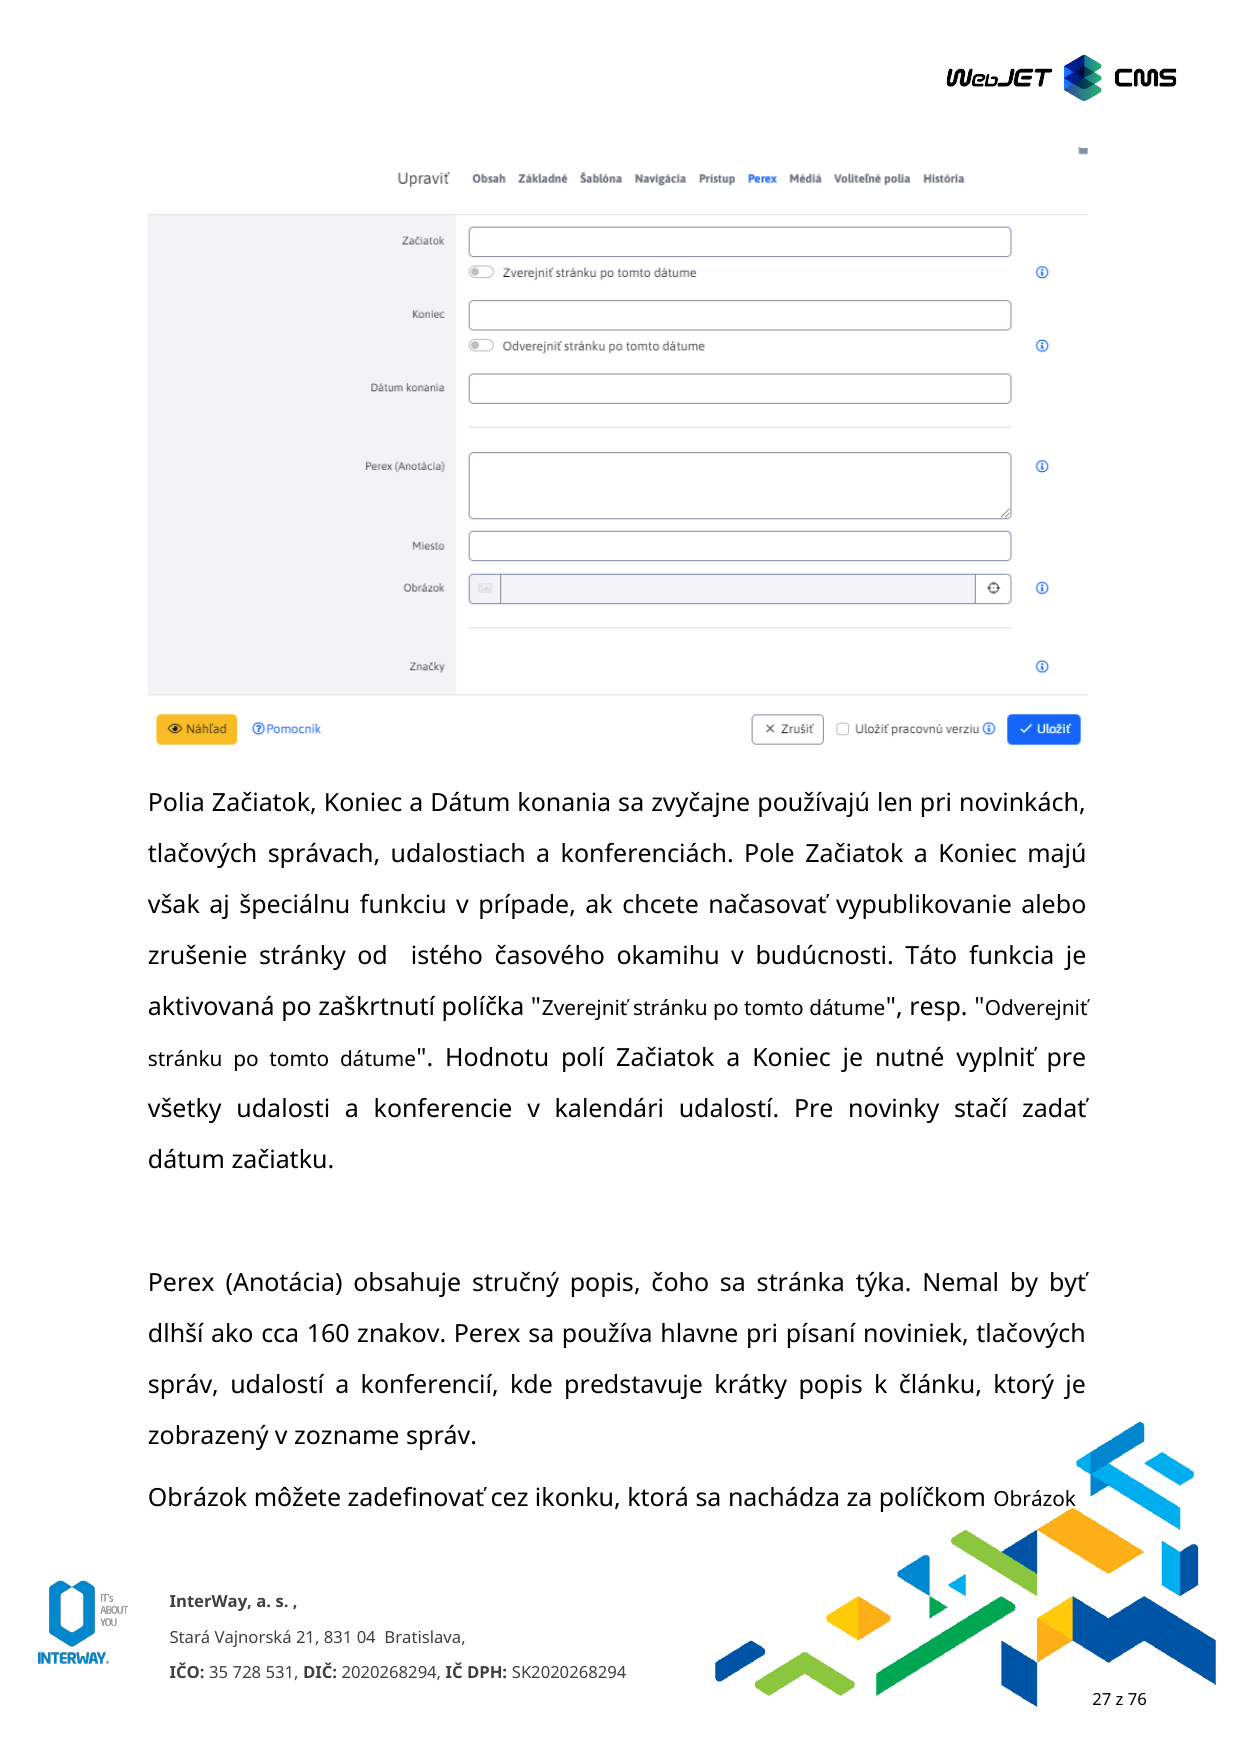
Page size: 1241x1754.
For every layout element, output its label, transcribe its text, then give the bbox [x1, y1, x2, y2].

picture [220, 1411, 1241, 1743]
text Obrázok môžete zadefinovať cez ikonku, ktorá sa nachádza za políčkom Obrázok [148, 1479, 1087, 1513]
picture [147, 147, 1088, 751]
picture [37, 1579, 129, 1665]
text Perex (Anotácia) obsahuje stručný popis, čoho sa stránka týka. Nemal by byť dlhší ako cca 160 znakov. Perex sa používa hlavne pri písaní noviniek, tlačových správ, udalostí a konferencií, kde predstavuje krátky popis k článku, ktorý je zobrazený v zozname správ. [148, 1265, 1087, 1452]
text Polia Začiatok, Koniec a Dátum konania sa zvyčajne používajú len pri novinkách, tlačových správach, udalostiach a konferenciách. Pole Začiatok a Koniec majú však aj špeciálnu funkciu v prípade, ak chcete načasovať vypublikovanie alebo zrušenie stránky od istého časového okamihu v budúcnosti. Táto funkcia je aktivovaná po zaškrtnutí políčka "Zverejniť stránku po tomto dátume", resp. "Odverejniť stránku po tomto dátume". Hodnotu polí Začiatok a Koniec je nutné vyplniť pre všetky udalosti a konferencie v kalendári udalostí. Pre novinky stačí zadať dátum začiatku. [148, 784, 1087, 1176]
picture [946, 55, 1177, 101]
